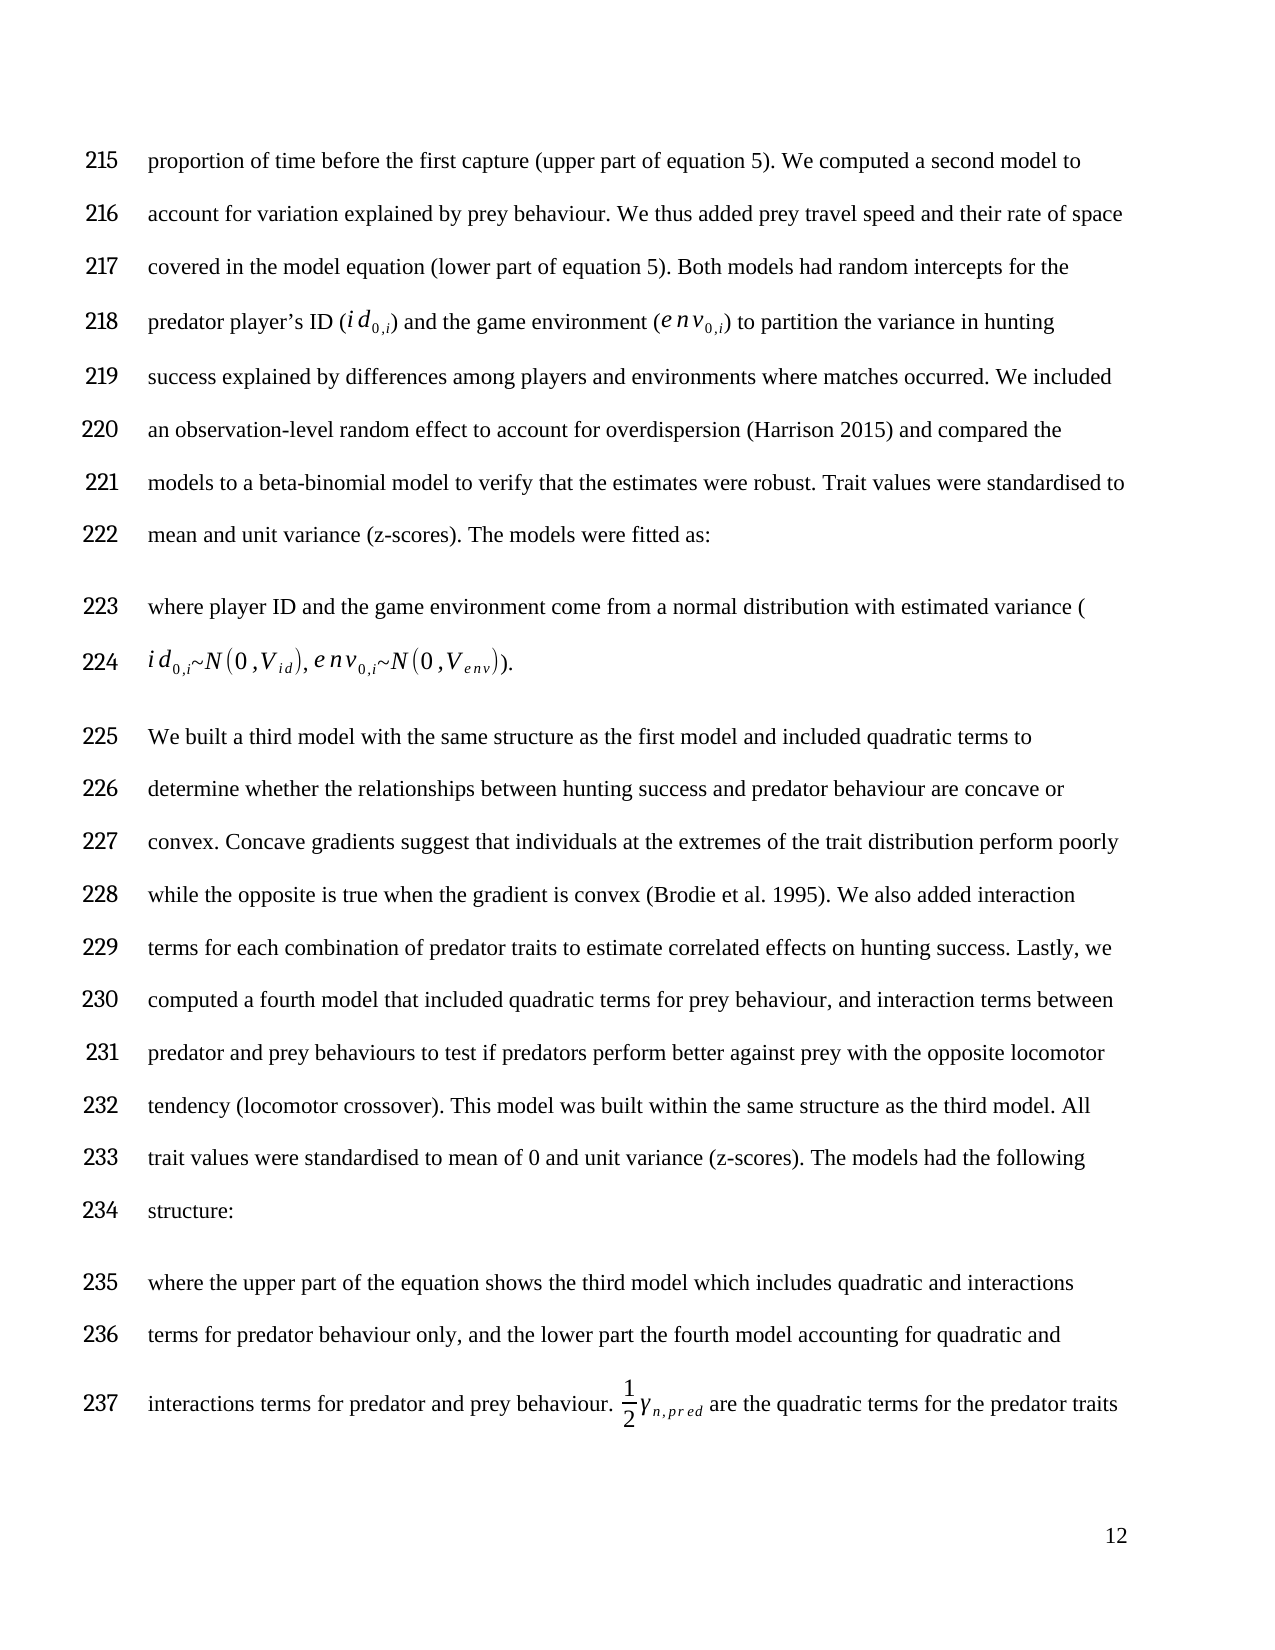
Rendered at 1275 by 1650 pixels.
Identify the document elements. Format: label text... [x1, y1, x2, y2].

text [148, 1269, 1127, 1433]
text We built a third model with the same structure as the first model and included quadratic terms to determine whether the relationships between hunting success and predator behaviour are concave or convex. Concave gradients suggest that individuals at the extremes of the trait distribution perform poorly while the opposite is true when the gradient is convex (Brodie et al. 1995). We also added interaction terms for each combination of predator traits to estimate correlated effects on hunting success. Lastly, we computed a fourth model that included quadratic terms for prey behaviour, and interaction terms between predator and prey behaviours to test if predators perform better against prey with the opposite locomotor tendency (locomotor crossover). This model was built within the same structure as the third model. All trait values were standardised to mean of 0 and unit variance (z-scores). The models had the following structure: [148, 723, 1127, 1223]
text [148, 148, 1127, 548]
text where player ID and the game environment come from a normal distribution with estimated variance (~, ~). [148, 593, 1127, 678]
